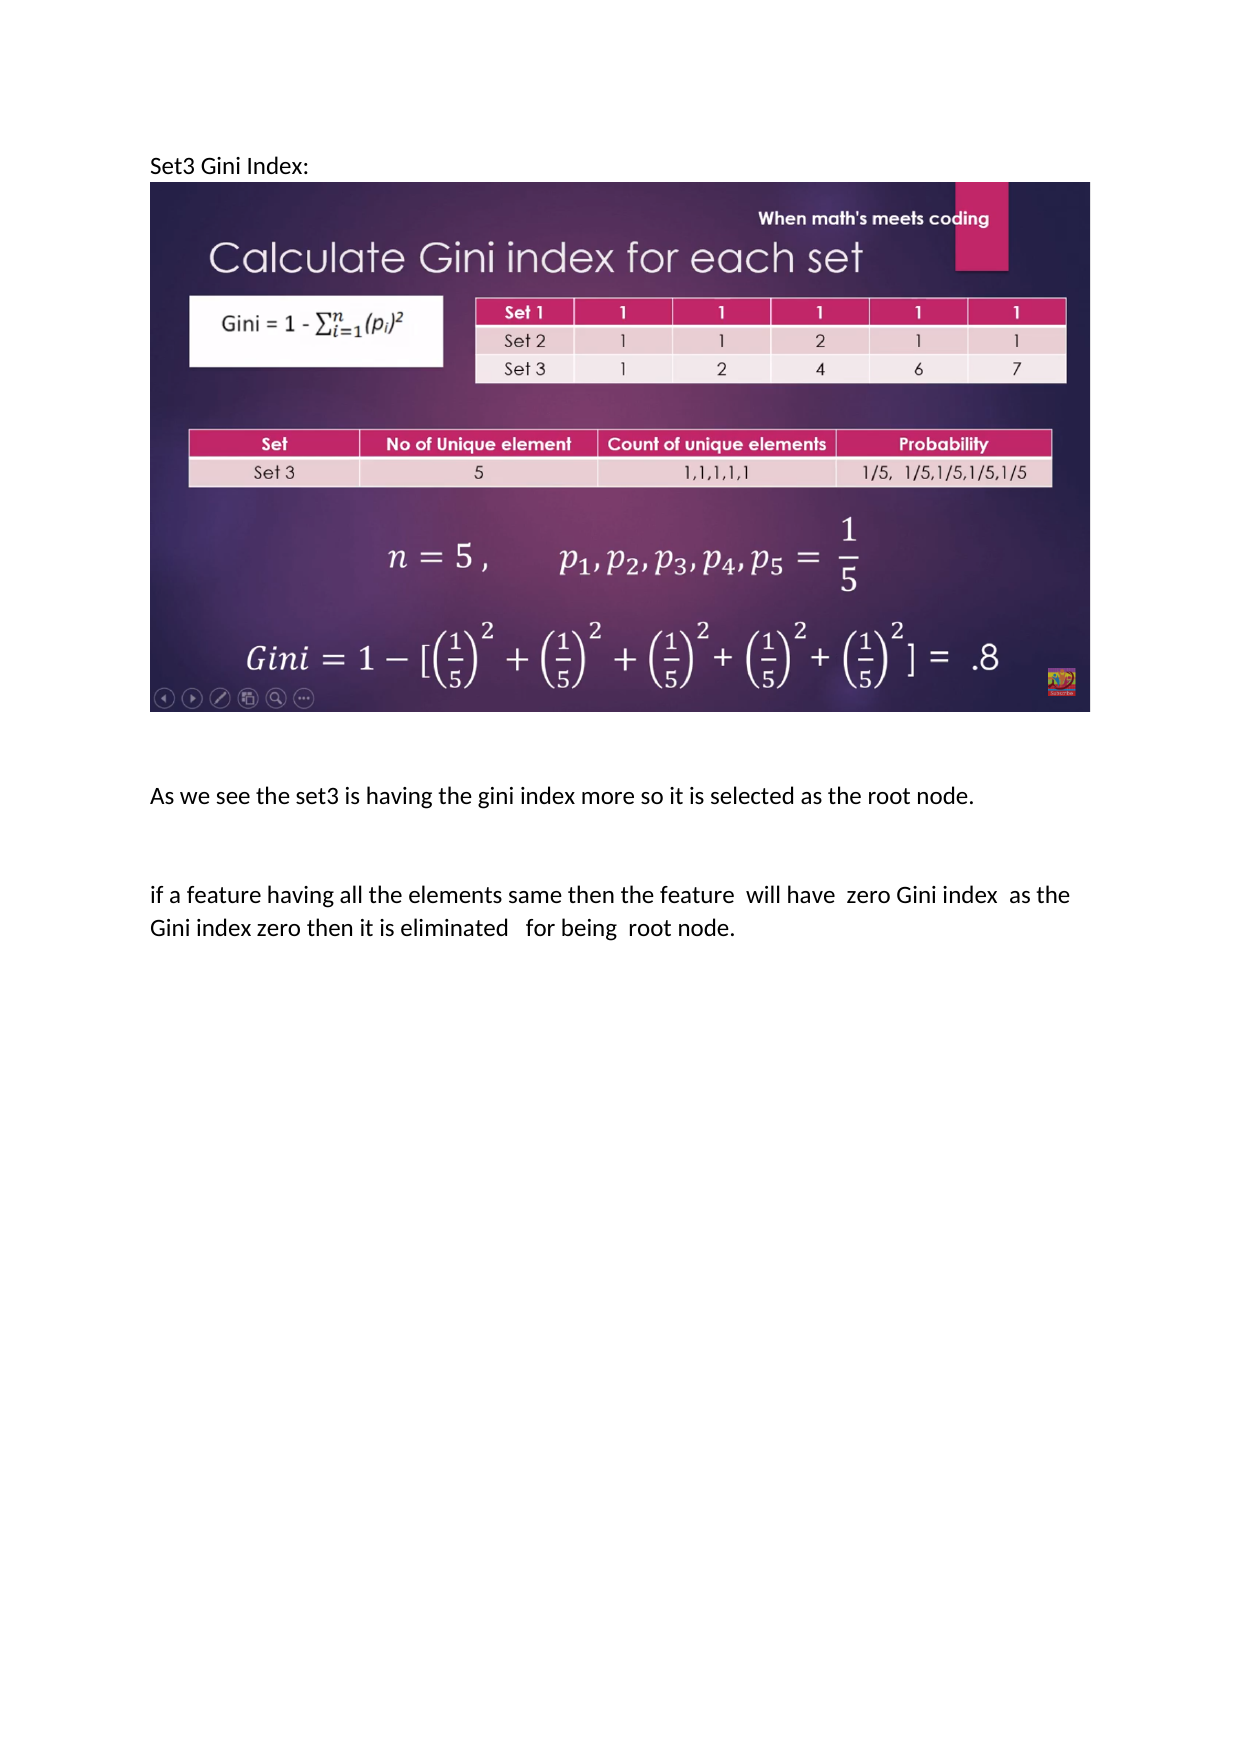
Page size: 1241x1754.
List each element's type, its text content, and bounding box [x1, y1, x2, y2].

text Set3 Gini Index: [150, 150, 1090, 182]
picture [150, 182, 1091, 712]
text As we see the set3 is having the gini index more so it is selected as the root node. [150, 780, 1090, 810]
text if a feature having all the elements same then the feature will have zero Gini index as the Gini index zero then it is eliminated for being root node. [150, 879, 1090, 942]
